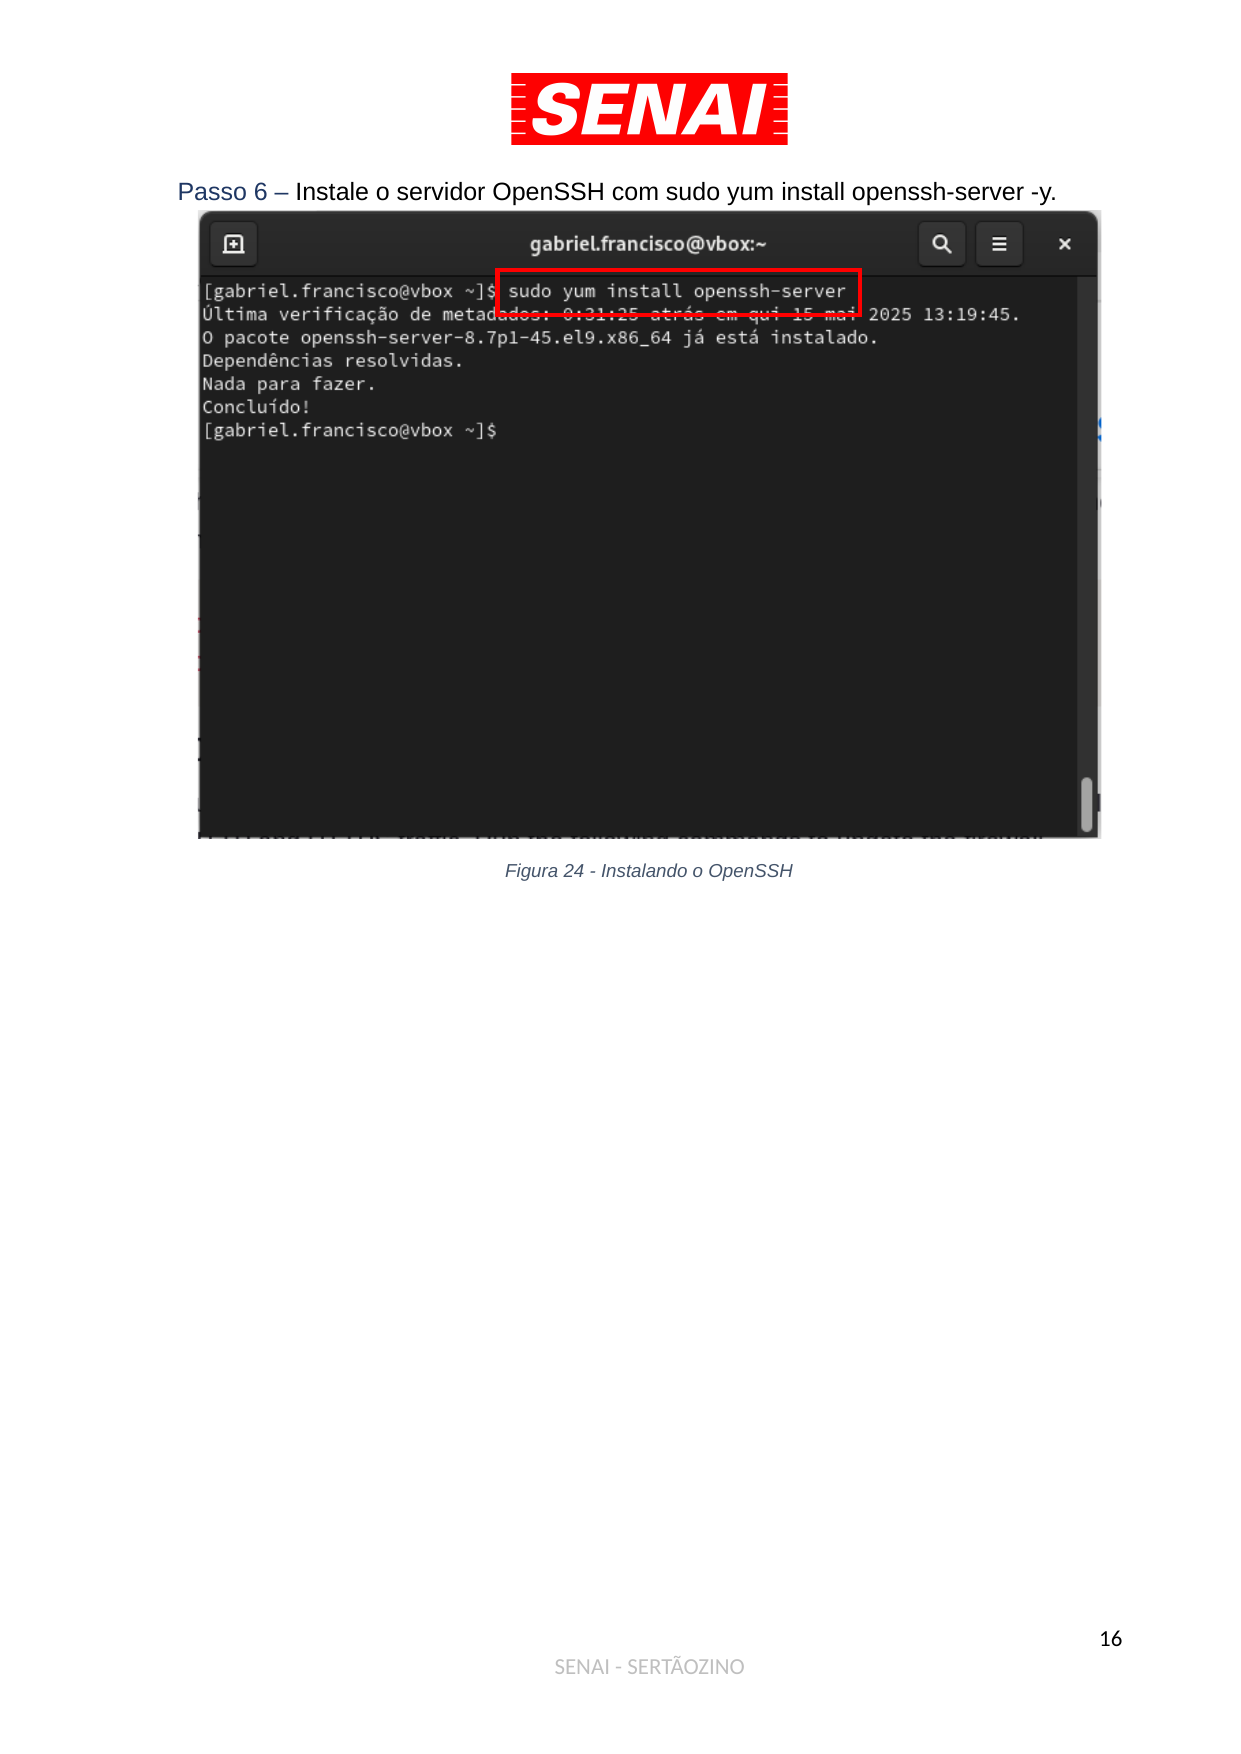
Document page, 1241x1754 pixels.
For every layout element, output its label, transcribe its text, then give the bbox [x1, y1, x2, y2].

subtitle Passo 6 – Instale o servidor OpenSSH com sudo yum install openssh-server -y. [177, 177, 1122, 206]
picture [511, 73, 788, 145]
text Figura 24 - Instalando o OpenSSH [177, 859, 1122, 881]
picture [197, 210, 1102, 839]
